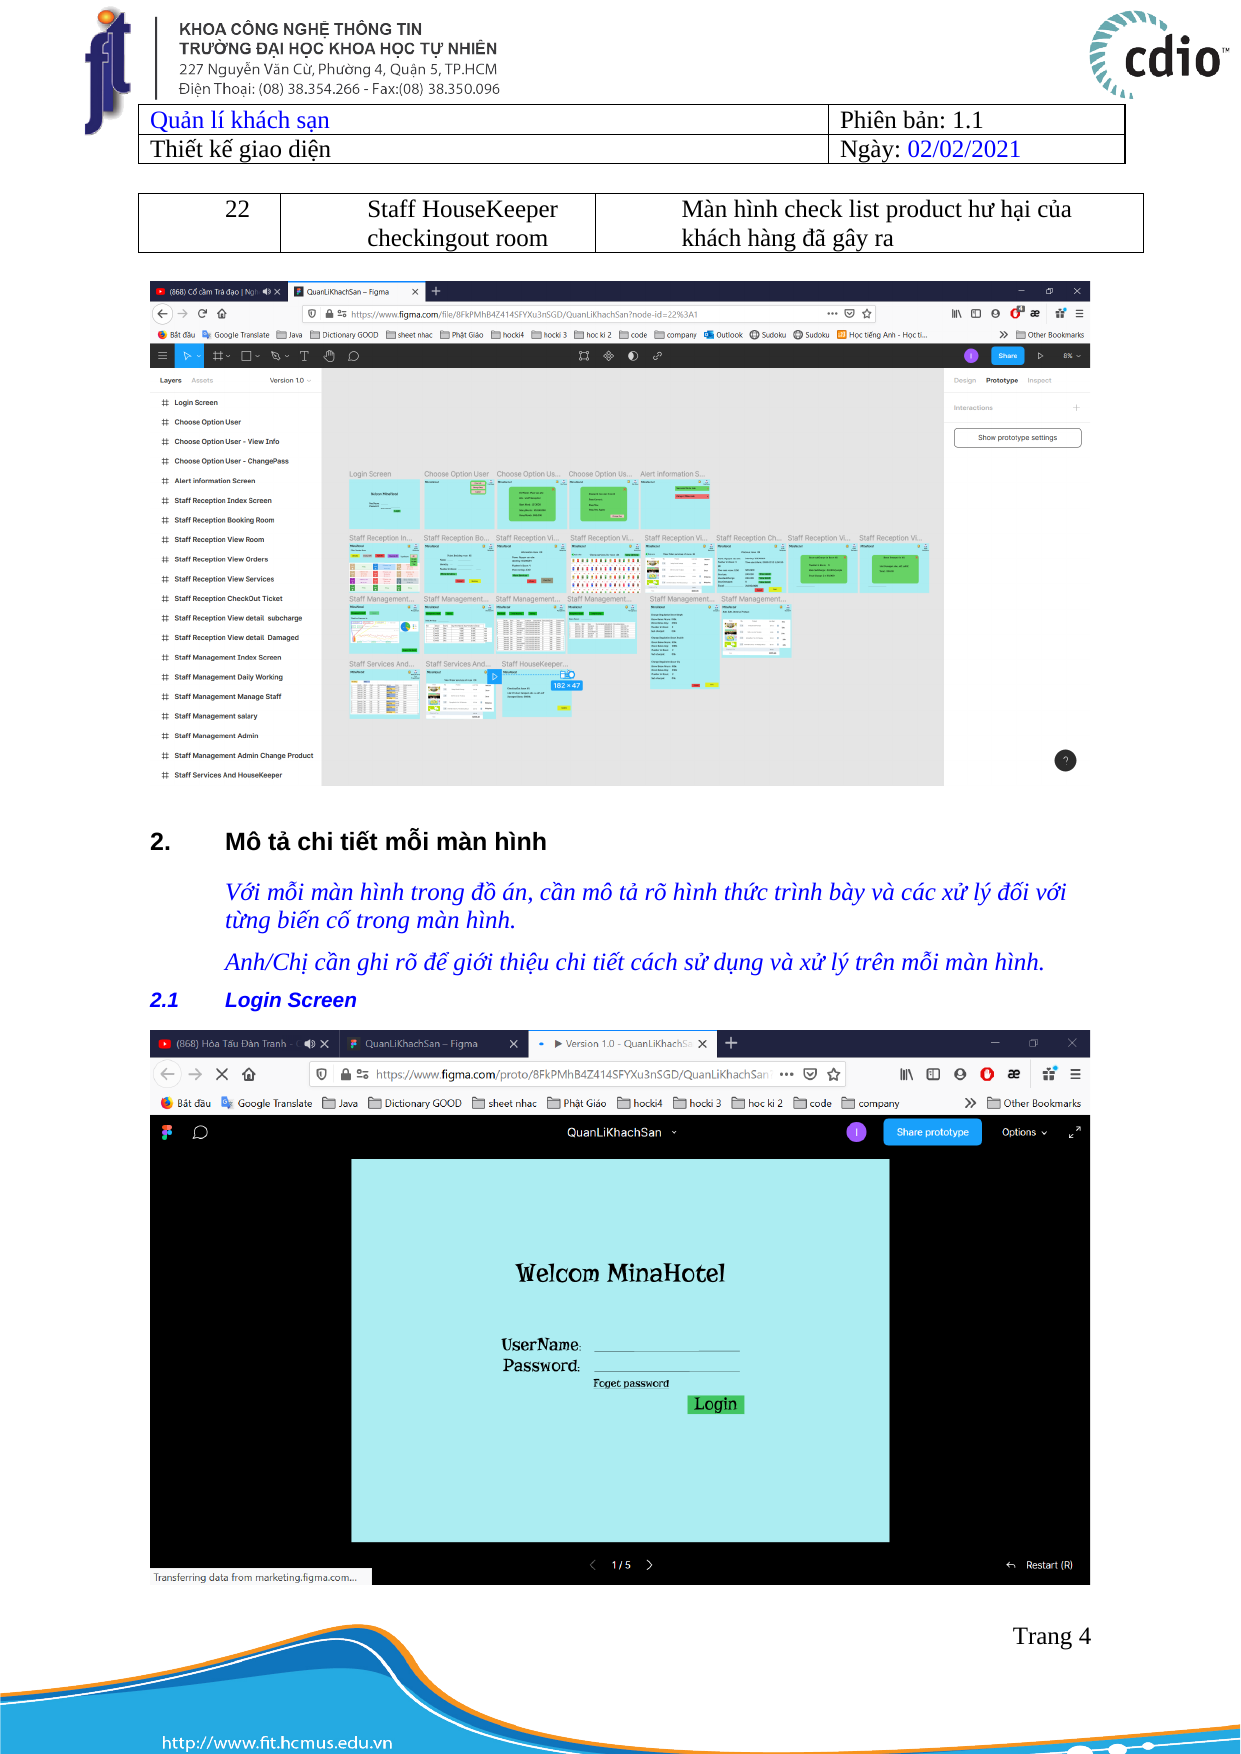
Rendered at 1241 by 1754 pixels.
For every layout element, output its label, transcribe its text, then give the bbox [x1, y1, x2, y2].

text Với mỗi màn hình trong đồ án, cần mô tả rõ hình thức trình bày và các xử lý đối với từng biến cố trong màn hình. [225, 877, 1090, 934]
subtitle Login Screen [150, 988, 1090, 1012]
table_cell Staff HouseKeeper checkingout room [281, 194, 595, 252]
text Anh/Chị cần ghi rõ để giới thiệu chi tiết cách sử dụng và xử lý trên mỗi màn hình. [225, 947, 1090, 975]
picture [150, 281, 1091, 786]
picture [0, 1621, 1241, 1754]
picture [829, 135, 1124, 159]
table_cell 22 [139, 194, 280, 252]
picture [139, 105, 828, 134]
subtitle Mô tả chi tiết mỗi màn hình [150, 827, 1090, 856]
table_cell Màn hình check list product hư hại của khách hàng đã gây ra [596, 194, 1143, 252]
picture [139, 135, 828, 159]
picture [829, 105, 1124, 134]
picture [150, 1030, 1091, 1585]
picture [61, 0, 1241, 159]
